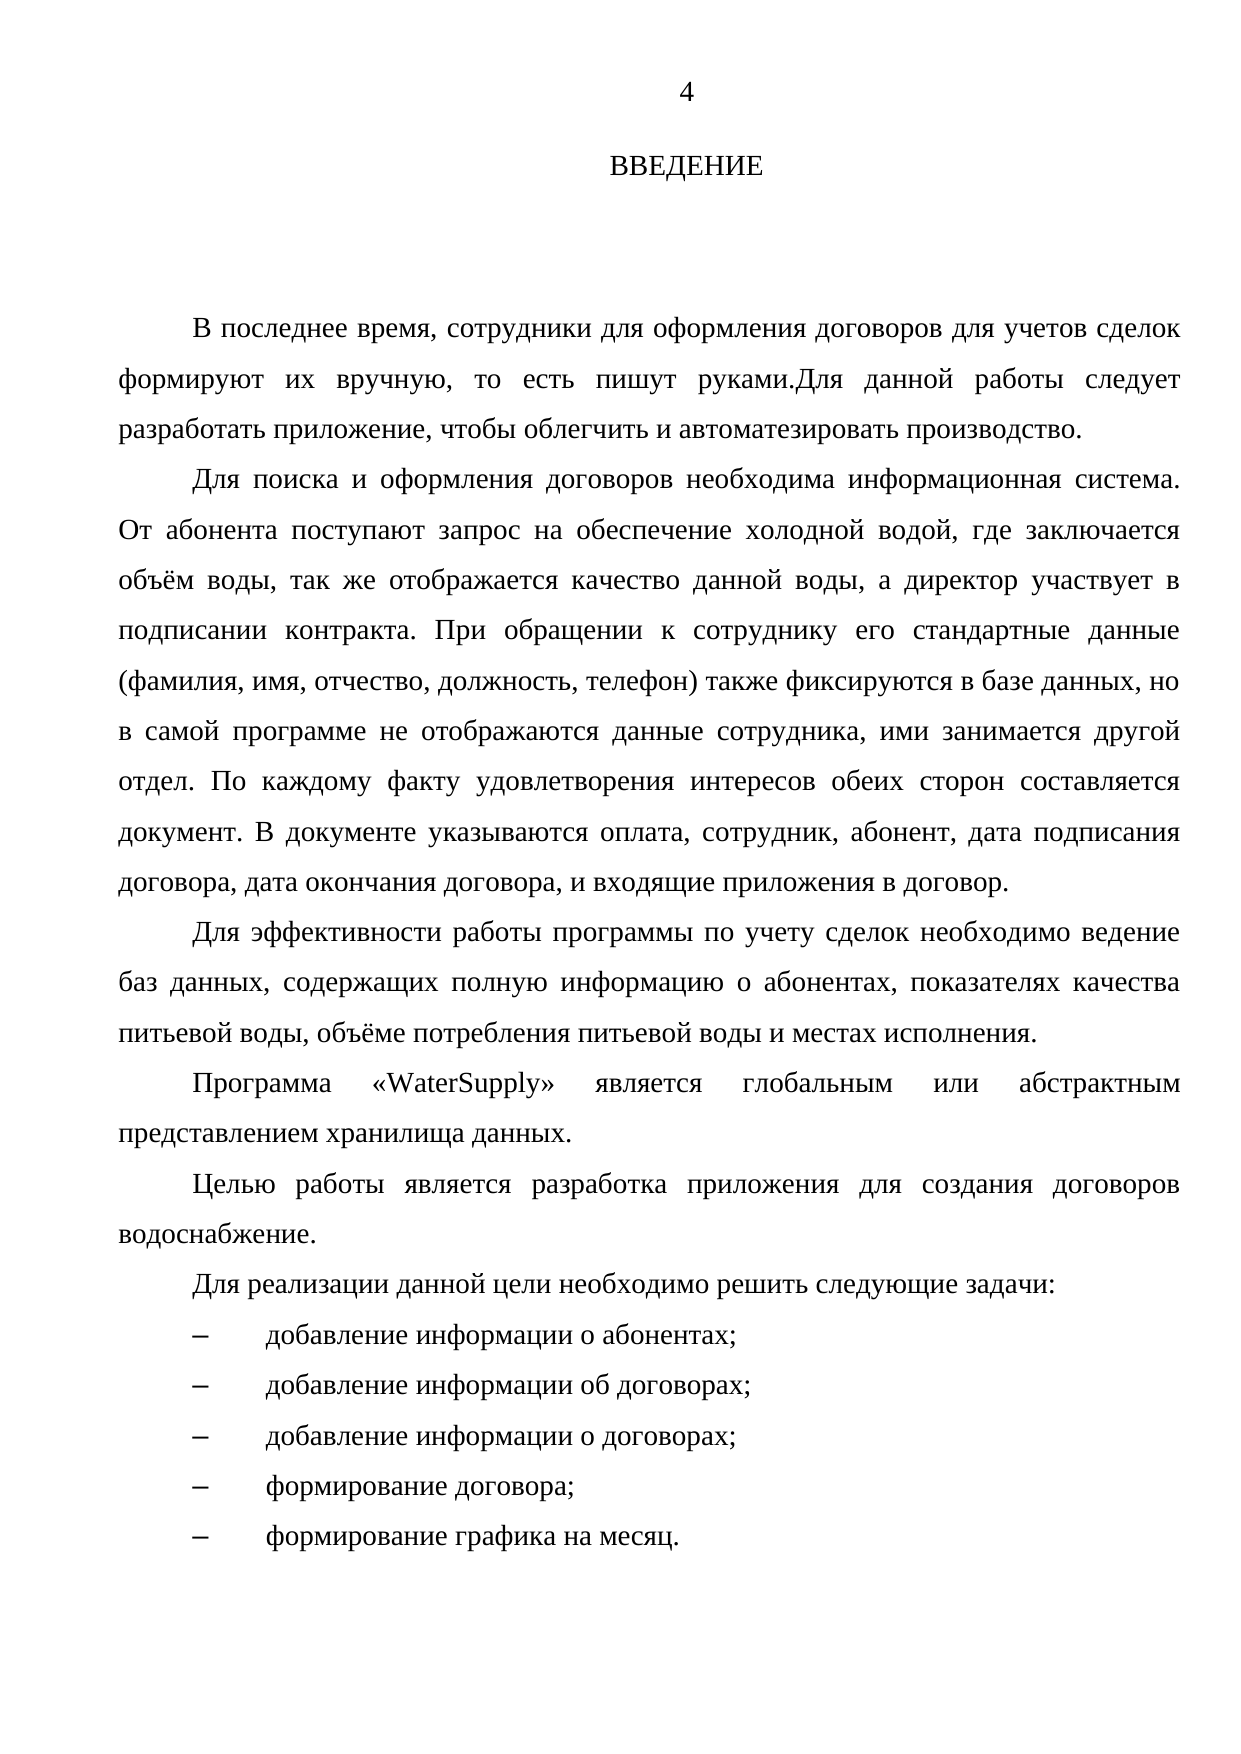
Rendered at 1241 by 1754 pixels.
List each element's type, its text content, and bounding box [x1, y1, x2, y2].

text Для реализации данной цели необходимо решить следующие задачи: [118, 1266, 1181, 1300]
text формирование графика на месяц. [118, 1518, 1181, 1552]
text В последнее время, сотрудники для оформления договоров для учетов сделок формируют их вручную, то есть пишут руками.Для данной работы следует разработать приложение, чтобы облегчить и автоматезировать производство. [118, 311, 1181, 445]
text Для поиска и оформления договоров необходима информационная система. От абонента поступают запрос на обеспечение холодной водой, где заключается объём воды, так же отображается качество данной воды, а директор участвует в подписании контракта. При обращении к сотруднику его стандартные данные (фамилия, имя, отчество, должность, телефон) также фиксируются в базе данных, но в самой программе не отображаются данные сотрудника, ими занимается другой отдел. По каждому факту удовлетворения интересов обеих сторон составляется документ. В документе указываются оплата, сотрудник, абонент, дата подписания договора, дата окончания договора, и входящие приложения в договор. [118, 461, 1181, 897]
text добавление информации об договорах; [118, 1367, 1181, 1401]
subtitle ВВЕДЕНИЕ [118, 148, 1181, 181]
text Целью работы является разработка приложения для создания договоров водоснабжение. [118, 1166, 1181, 1250]
text Программа «WaterSupply» является глобальным или абстрактным представлением хранилища данных. [118, 1065, 1181, 1149]
text добавление информации о договорах; [118, 1418, 1181, 1451]
text Для эффективности работы программы по учету сделок необходимо ведение баз данных, содержащих полную информацию о абонентах, показателях качества питьевой воды, объёме потребления питьевой воды и местах исполнения. [118, 914, 1181, 1048]
text добавление информации о абонентах; [118, 1317, 1181, 1350]
text формирование договора; [118, 1468, 1181, 1502]
